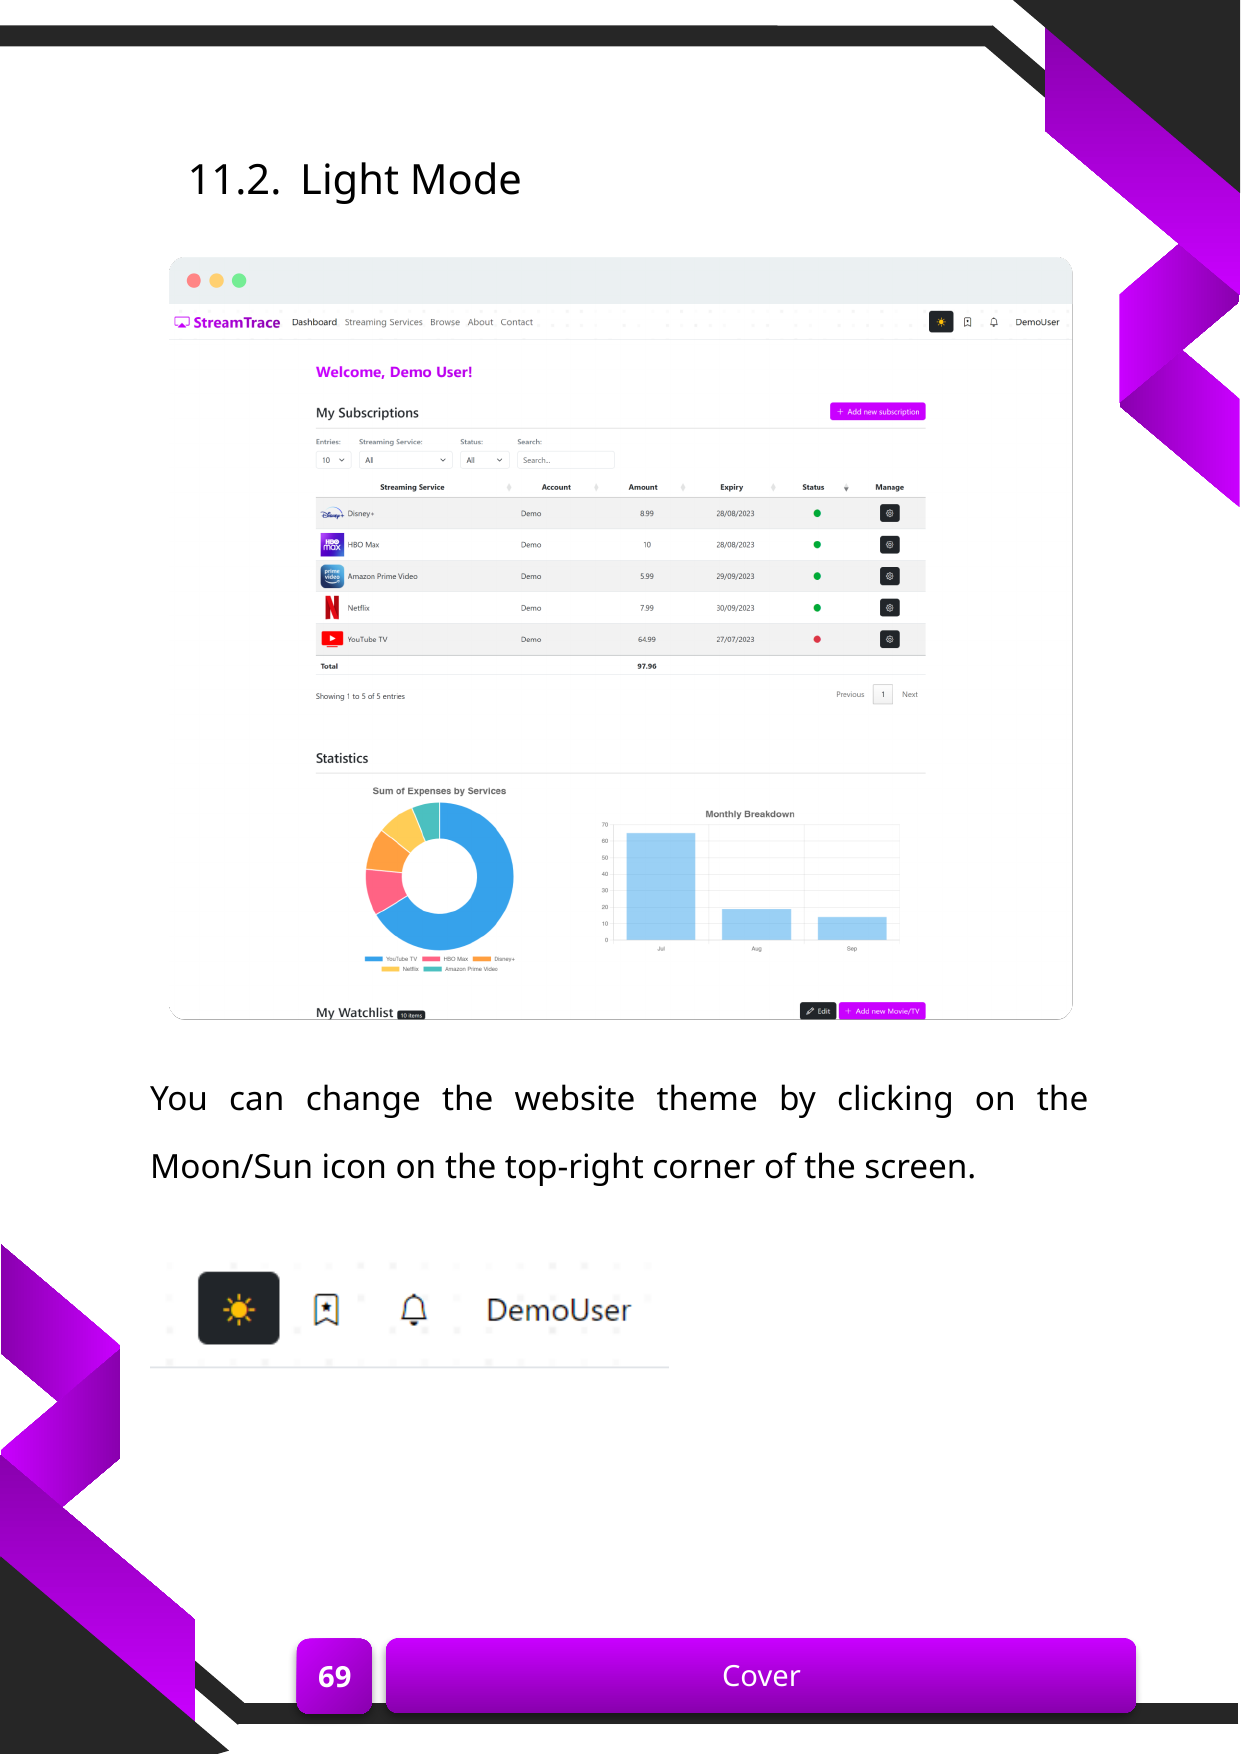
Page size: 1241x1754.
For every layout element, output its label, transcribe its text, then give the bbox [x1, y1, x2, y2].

picture [150, 246, 1091, 1035]
text You can change the website theme by clicking on the Moon/Sun icon on the top-right corner of the screen. [150, 1074, 1090, 1188]
picture [150, 1250, 669, 1370]
subtitle Light Mode [187, 150, 1090, 207]
